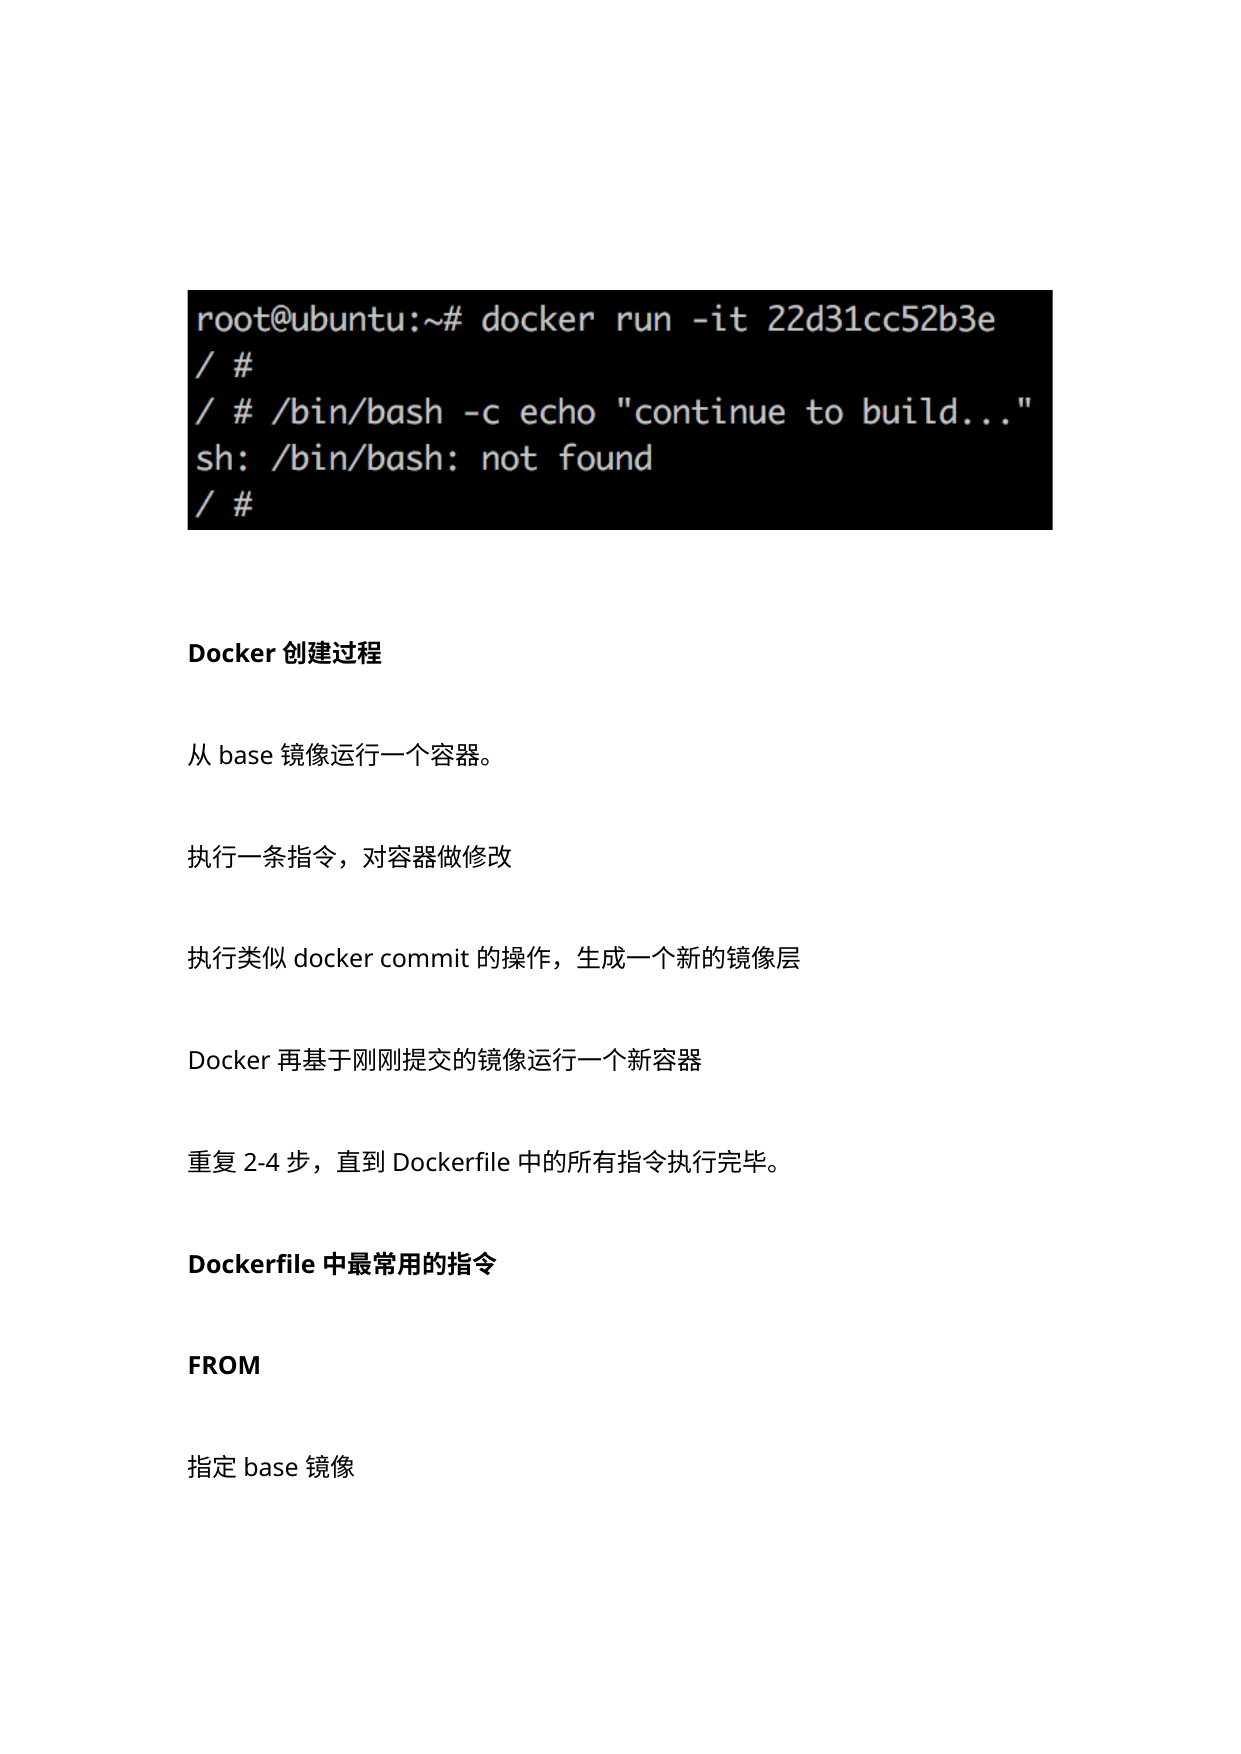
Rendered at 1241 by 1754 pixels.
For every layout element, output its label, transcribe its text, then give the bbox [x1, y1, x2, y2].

text Docker 创建过程 [187, 619, 1053, 684]
text 执行一条指令，对容器做修改 [187, 823, 1053, 888]
text Dockerfile 中最常用的指令 [187, 1230, 1053, 1295]
text 重复 2-4 步，直到 Dockerfile 中的所有指令执行完毕。 [187, 1128, 1053, 1193]
text 执行类似 docker commit 的操作，生成一个新的镜像层 [187, 924, 1053, 989]
picture [187, 290, 1053, 530]
text 指定 base 镜像 [187, 1433, 1053, 1498]
text FROM [187, 1332, 1053, 1397]
text 从 base 镜像运行一个容器。 [187, 721, 1053, 786]
text Docker 再基于刚刚提交的镜像运行一个新容器 [187, 1026, 1053, 1091]
